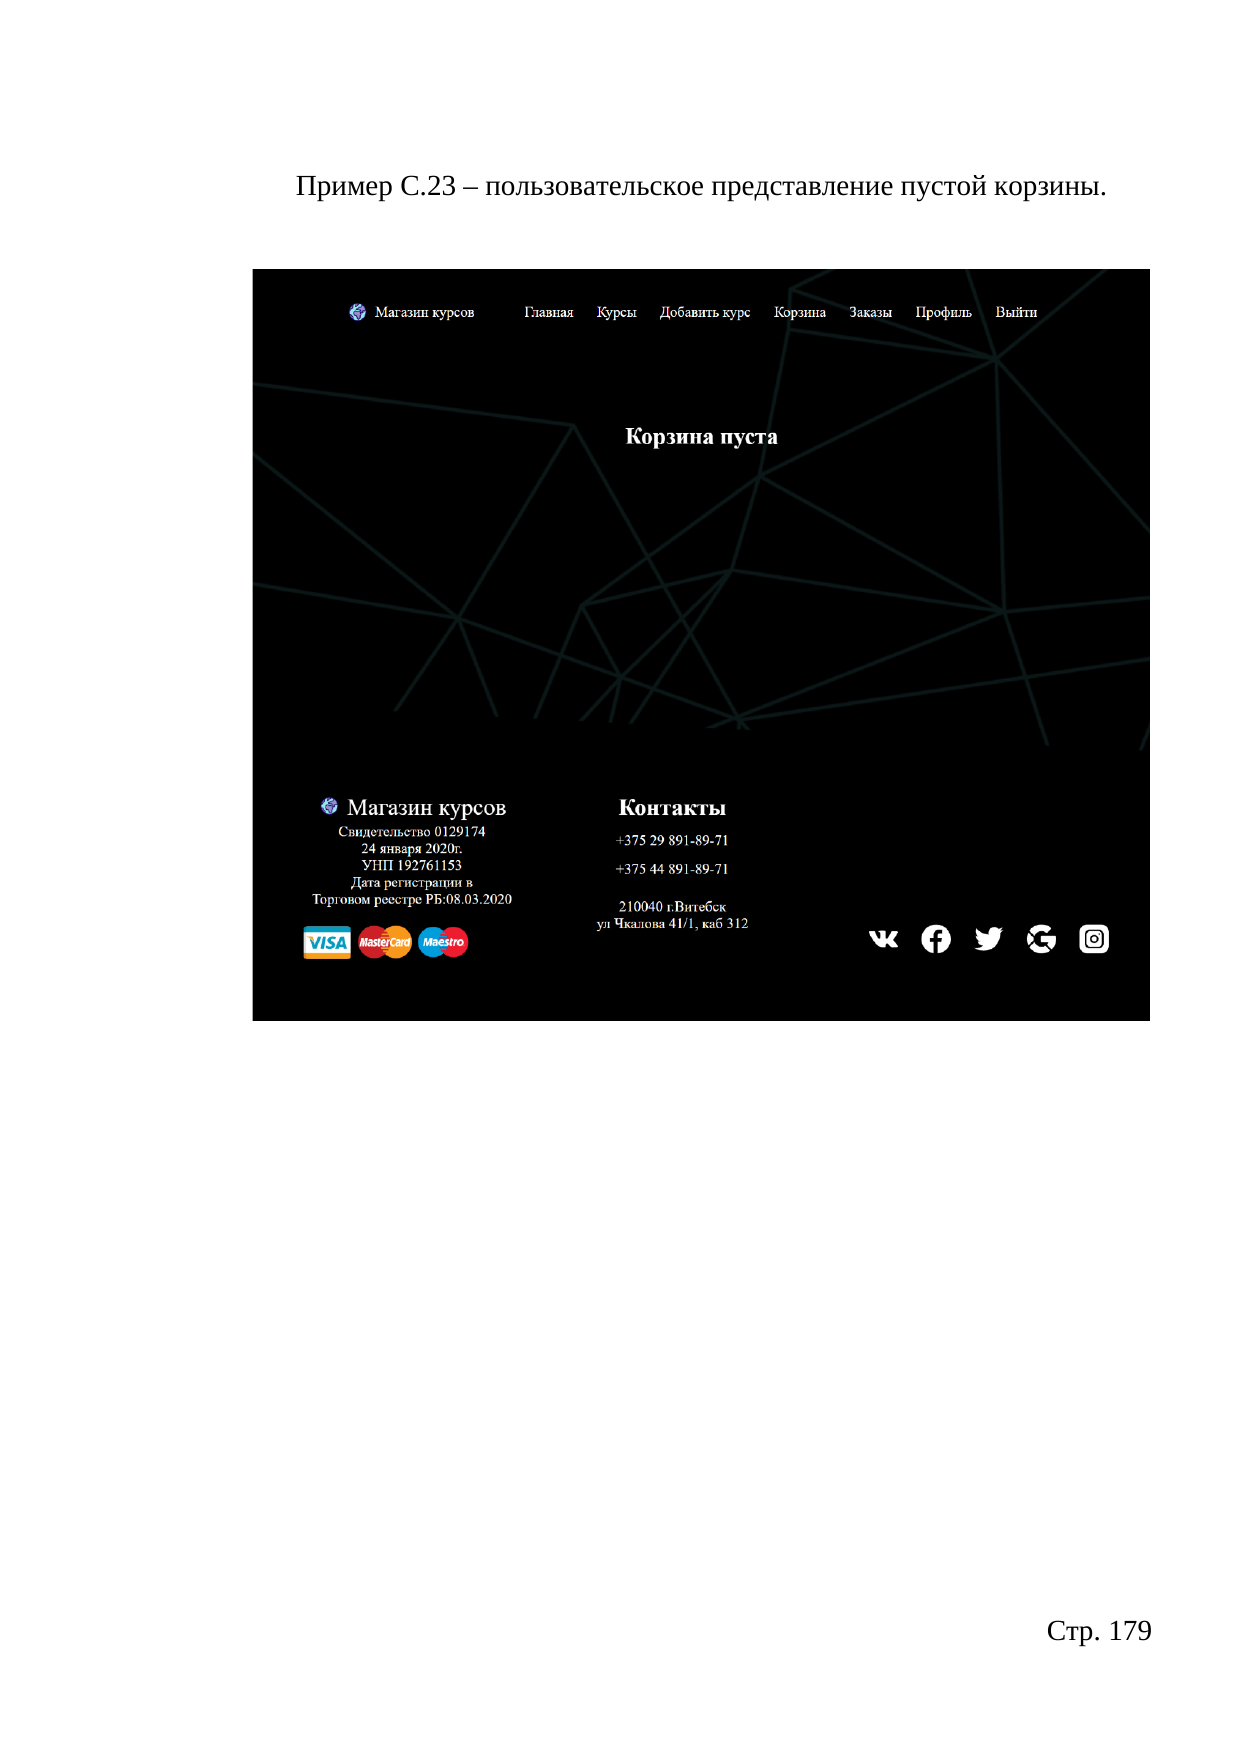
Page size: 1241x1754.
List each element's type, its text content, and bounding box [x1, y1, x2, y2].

text Пример С.23 – пользовательское представление пустой корзины. [177, 168, 1152, 202]
picture [252, 269, 1150, 1021]
